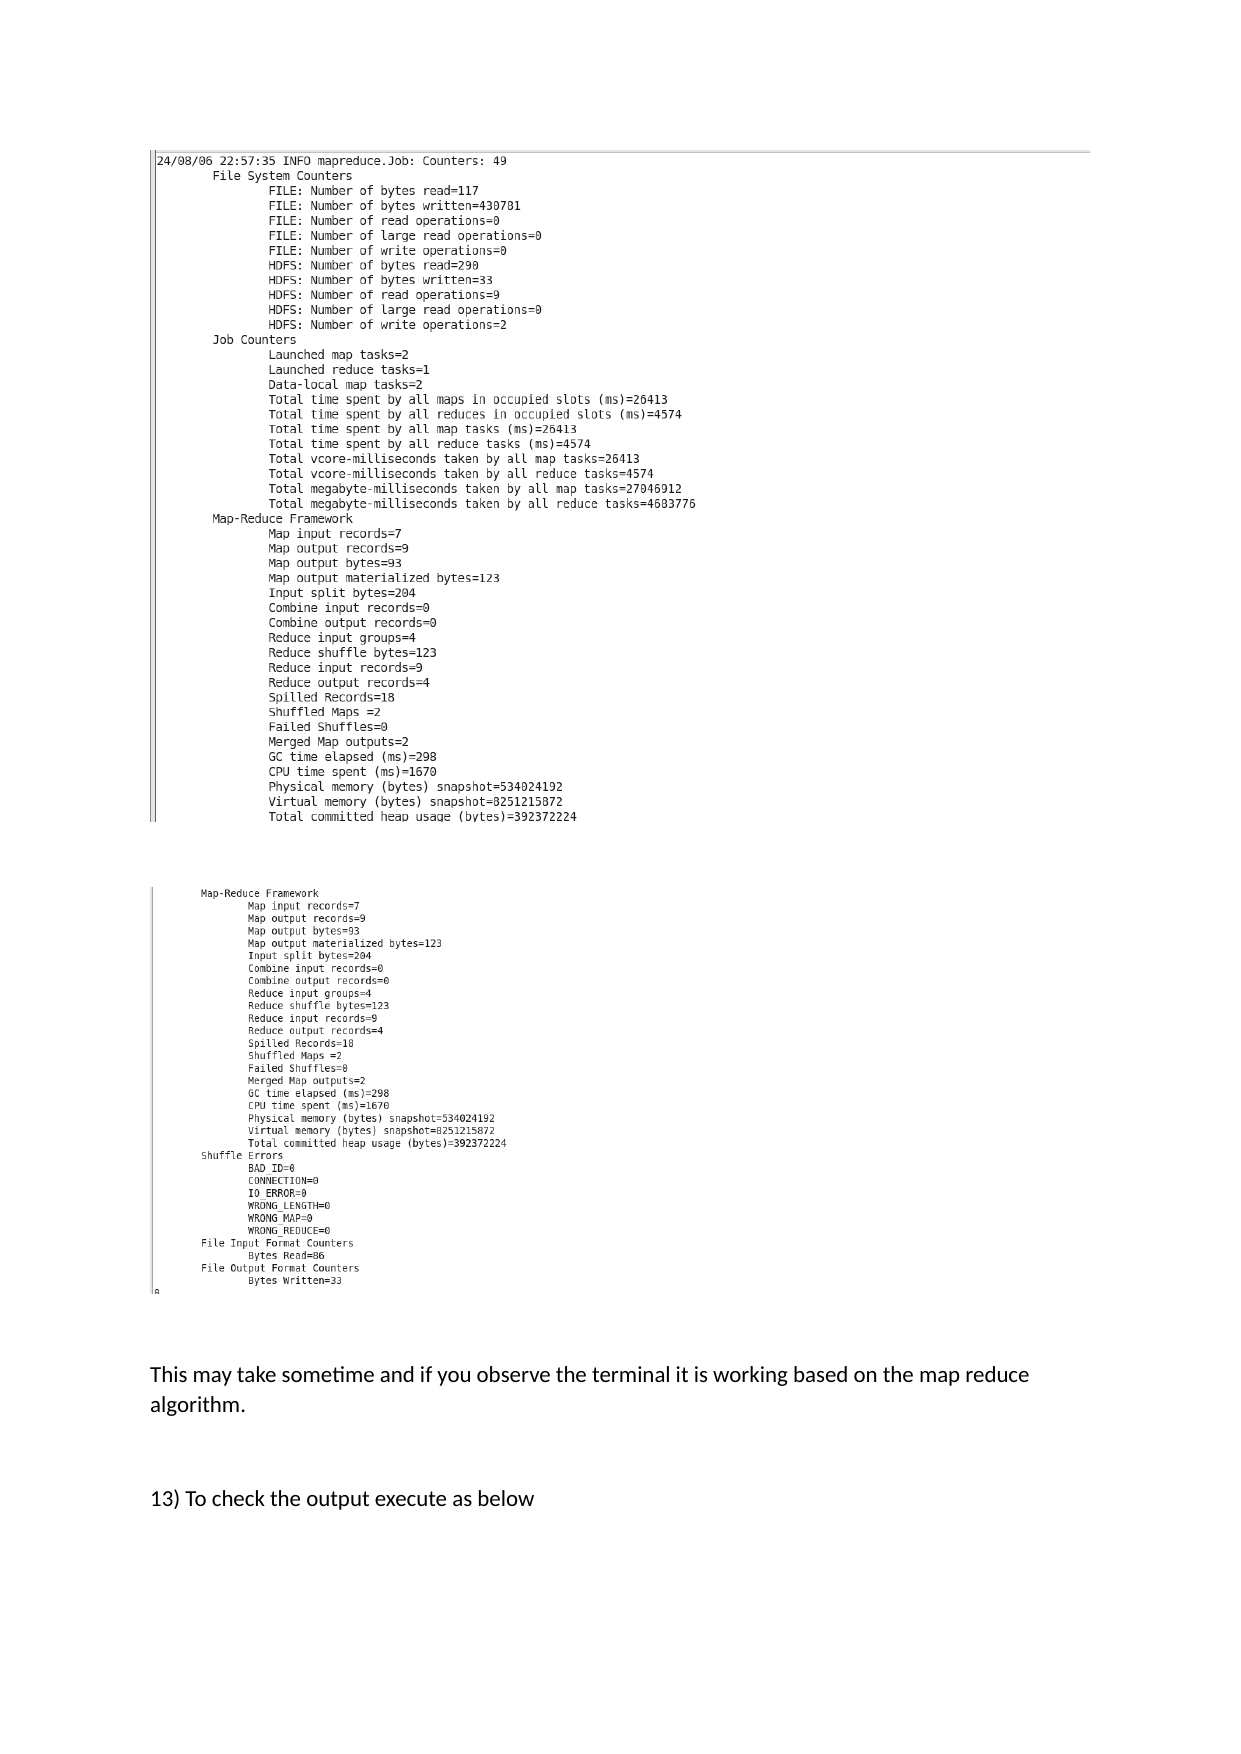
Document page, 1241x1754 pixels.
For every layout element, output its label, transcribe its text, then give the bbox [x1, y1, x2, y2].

text 13) To check the output execute as below [150, 1484, 1090, 1512]
picture [150, 887, 1091, 1294]
picture [150, 150, 1091, 822]
text This may take sometime and if you observe the terminal it is working based on the map reduce algorithm. [150, 1360, 1090, 1418]
